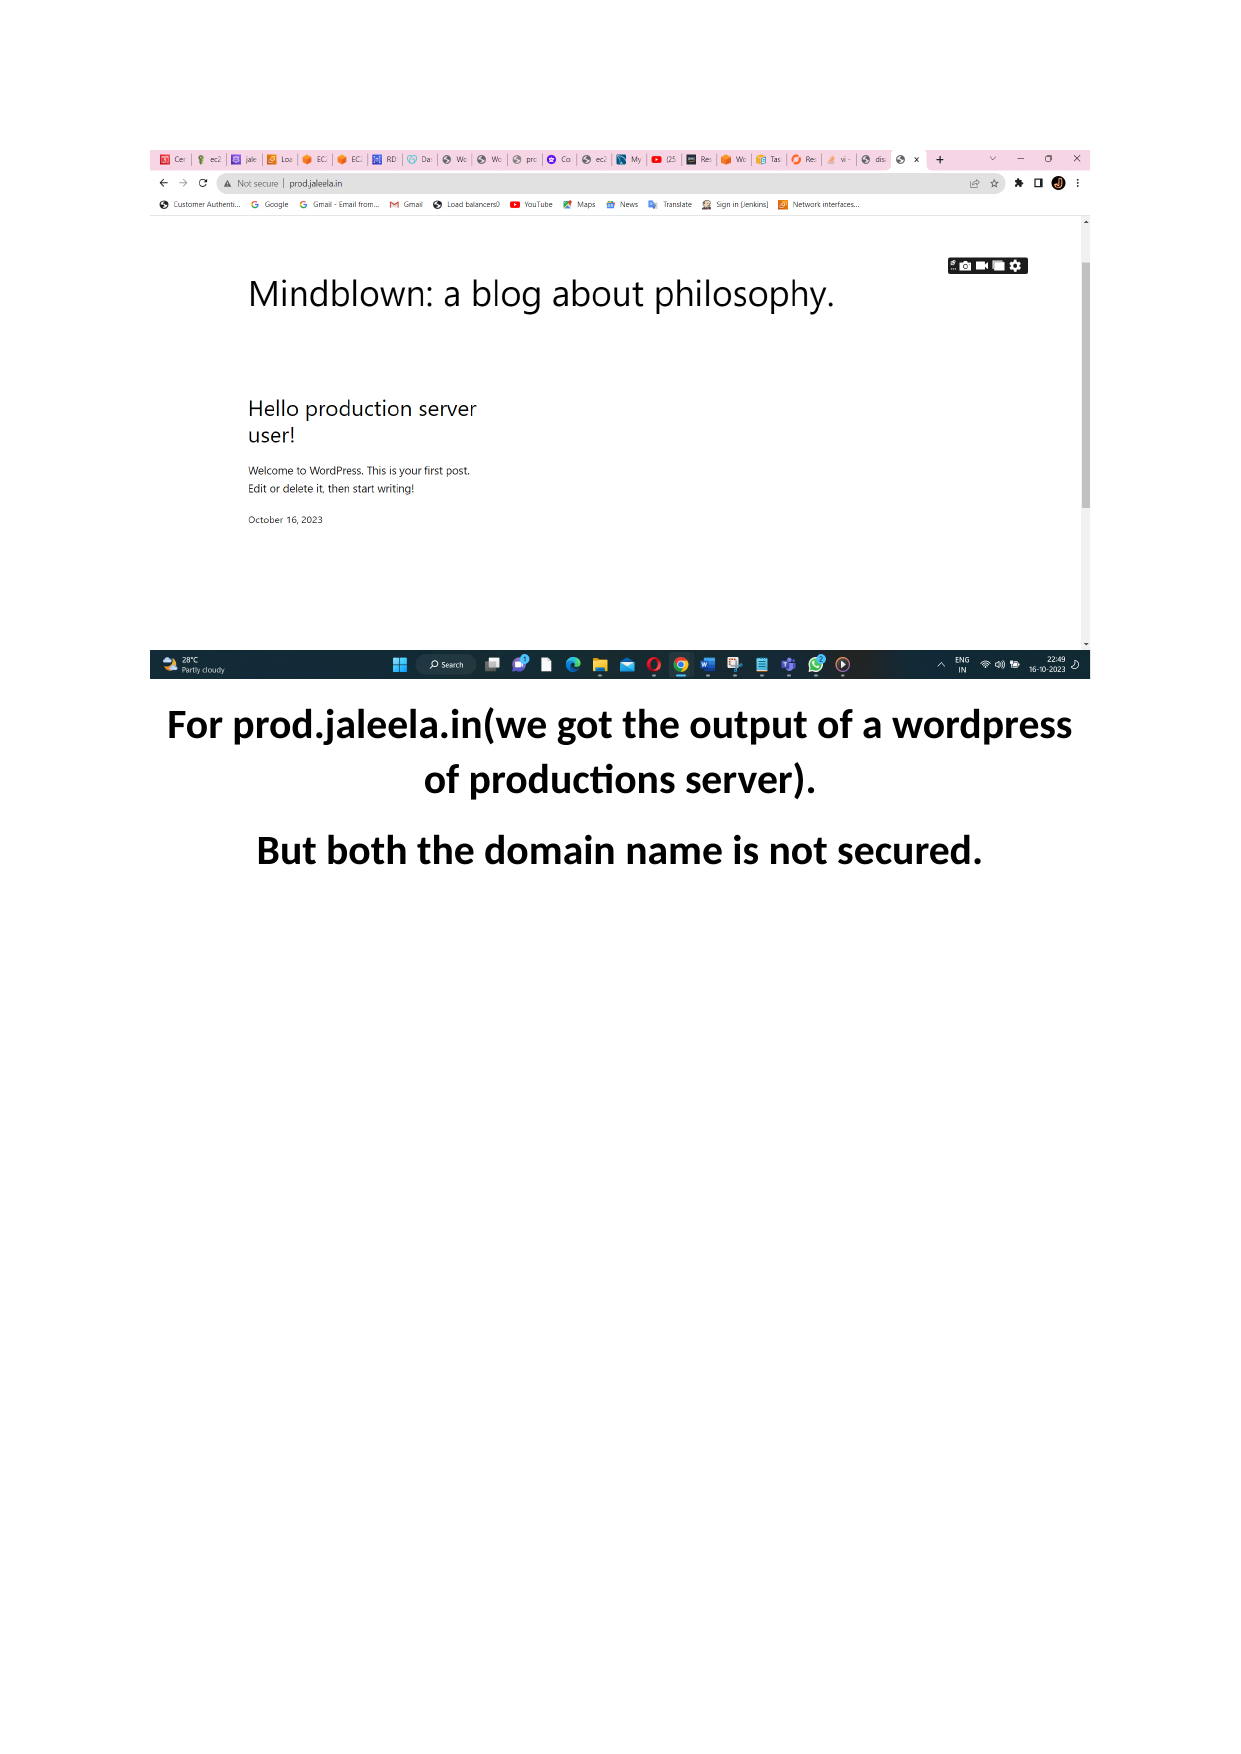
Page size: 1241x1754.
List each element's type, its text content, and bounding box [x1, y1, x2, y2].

text For prod.jaleela.in(we got the output of a wordpress of productions server). [150, 698, 1090, 803]
text But both the domain name is not secured. [150, 824, 1090, 875]
picture [150, 150, 1091, 679]
